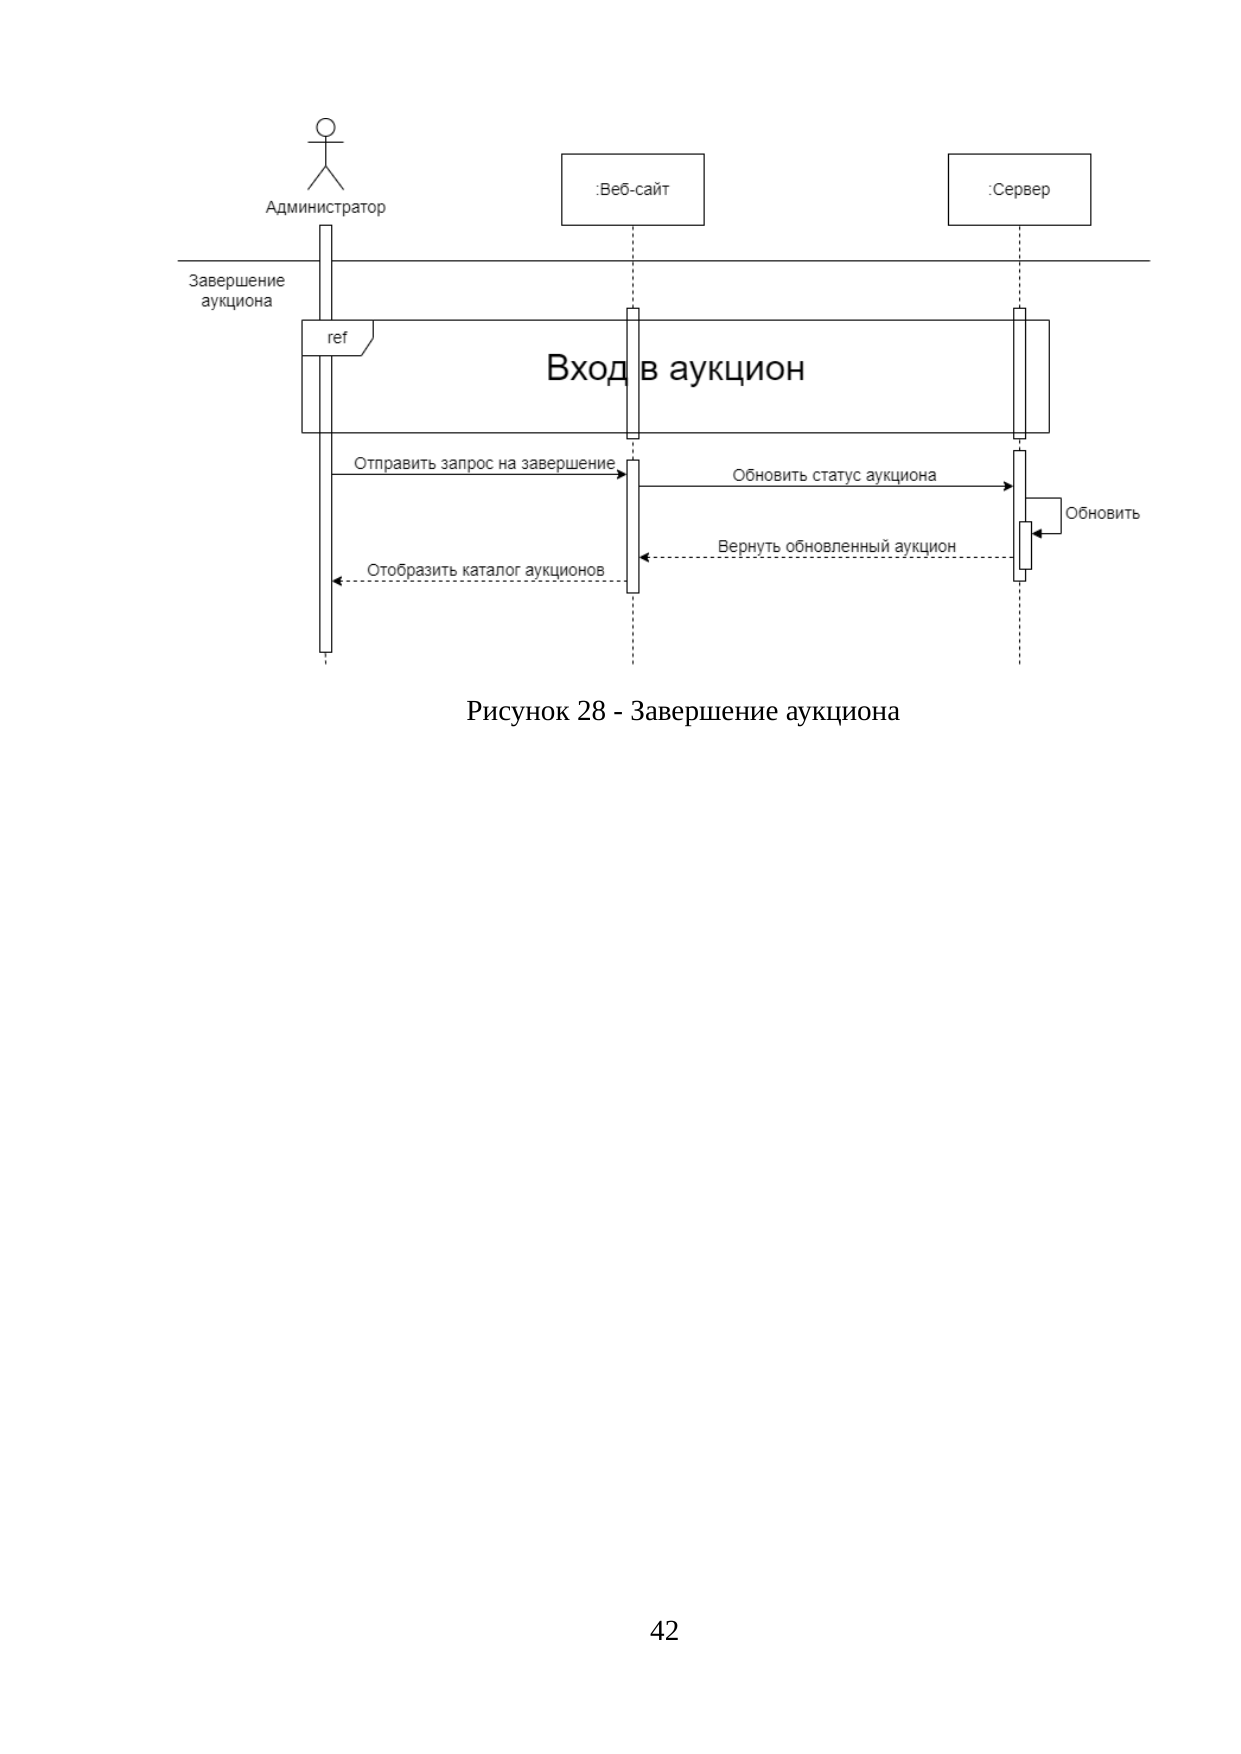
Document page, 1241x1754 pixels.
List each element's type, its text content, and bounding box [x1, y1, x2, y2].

picture [177, 118, 1152, 666]
text Завершение аукциона [215, 693, 1152, 727]
